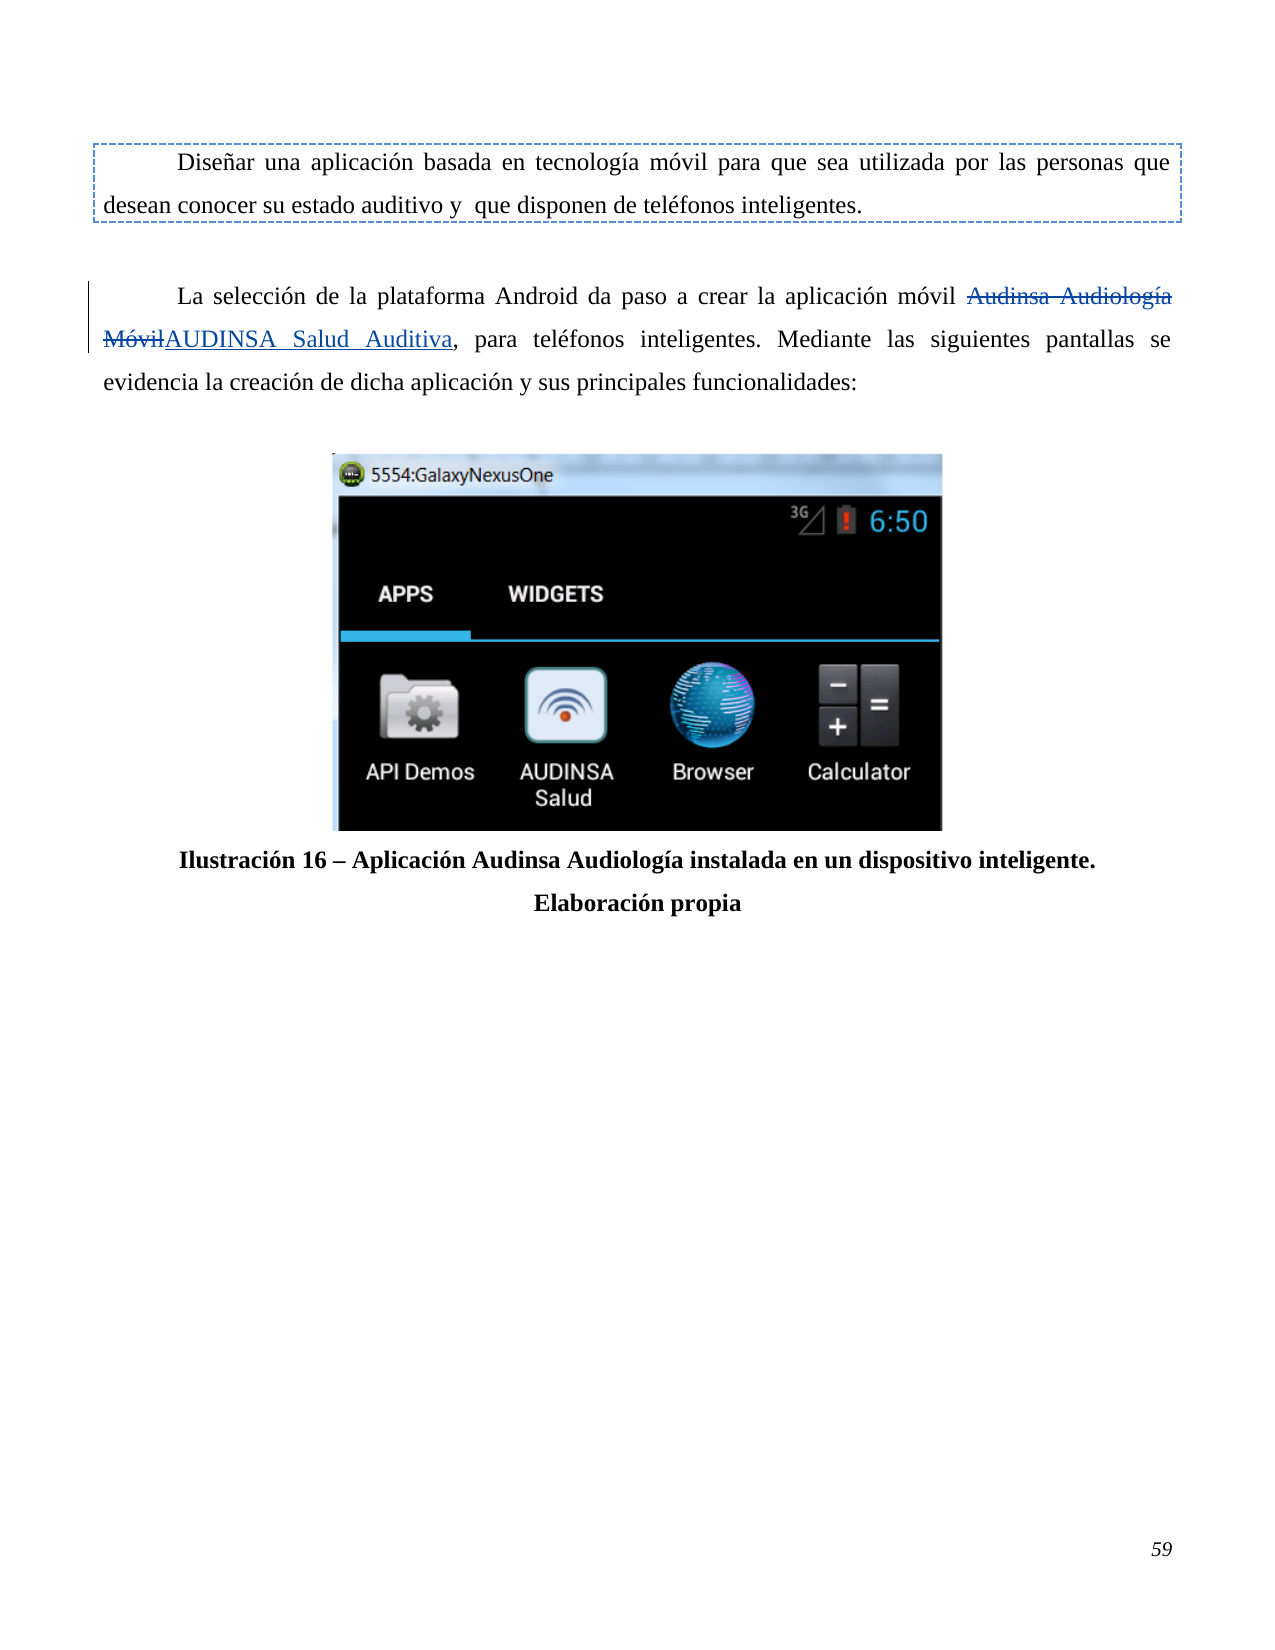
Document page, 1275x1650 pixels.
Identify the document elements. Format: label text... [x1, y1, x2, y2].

text La selección de la plataforma Android da paso a crear la aplicación móvil , para teléfonos inteligentes. Mediante las siguientes pantallas se evidencia la creación de dicha aplicación y sus principales funcionalidades: [103, 281, 1172, 396]
text Ilustración 16 – Aplicación Audinsa Audiología instalada en un dispositivo inteligente. [103, 845, 1172, 874]
text Diseñar una aplicación basada en tecnología móvil para que sea utilizada por las personas que desean conocer su estado auditivo y que disponen de teléfonos inteligentes. [93, 143, 1182, 223]
picture [332, 453, 943, 831]
text Elaboración propia [103, 888, 1172, 917]
